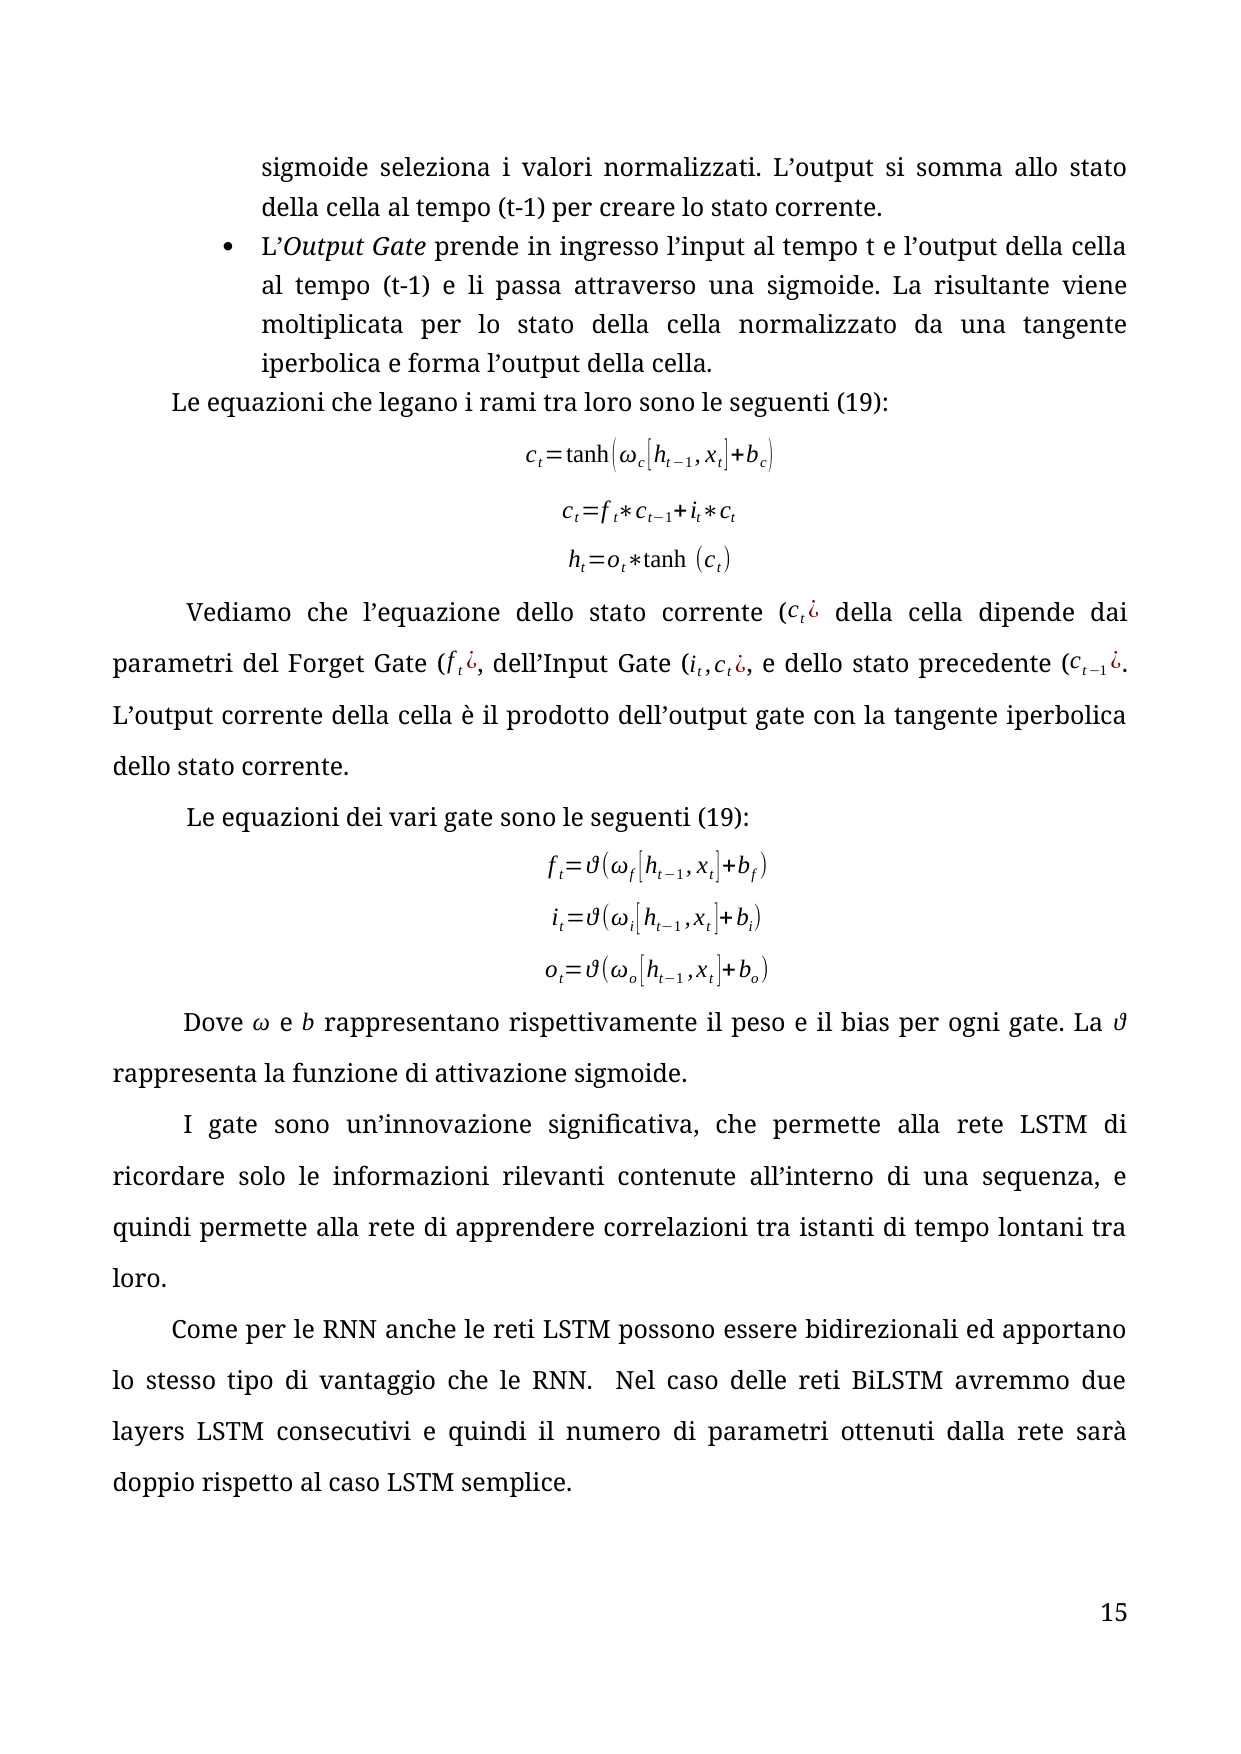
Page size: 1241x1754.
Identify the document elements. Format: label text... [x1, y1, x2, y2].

text Dove e rappresentano rispettivamente il peso e il bias per ogni gate. La rappresenta la funzione di attivazione sigmoide. [112, 1005, 1128, 1090]
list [223, 150, 1128, 223]
list L’Output Gate prende in ingresso l’input al tempo t e l’output della cella al tempo (t-1) e li passa attraverso una sigmoide. La risultante viene moltiplicata per lo stato della cella normalizzato da una tangente iperbolica e forma l’output della cella. [223, 228, 1128, 380]
text Vediamo che l’equazione dello stato corrente ( della cella dipende dai parametri del Forget Gate (, dell’Input Gate (, e dello stato precedente (. L’output corrente della cella è il prodotto dell’output gate con la tangente iperbolica dello stato corrente. [112, 594, 1128, 782]
text Le equazioni che legano i rami tra loro sono le seguenti (19): [112, 385, 1128, 419]
text Come per le RNN anche le reti LSTM possono essere bidirezionali ed apportano lo stesso tipo di vantaggio che le RNN. Nel caso delle reti BiLSTM avremmo due layers LSTM consecutivi e quindi il numero di parametri ottenuti dalla rete sarà doppio rispetto al caso LSTM semplice. [112, 1311, 1128, 1498]
text I gate sono un’innovazione significativa, che permette alla rete LSTM di ricordare solo le informazioni rilevanti contenute all’interno di una sequenza, e quindi permette alla rete di apprendere correlazioni tra istanti di tempo lontani tra loro. [112, 1107, 1128, 1294]
text Le equazioni dei vari gate sono le seguenti (19): [112, 799, 1128, 833]
